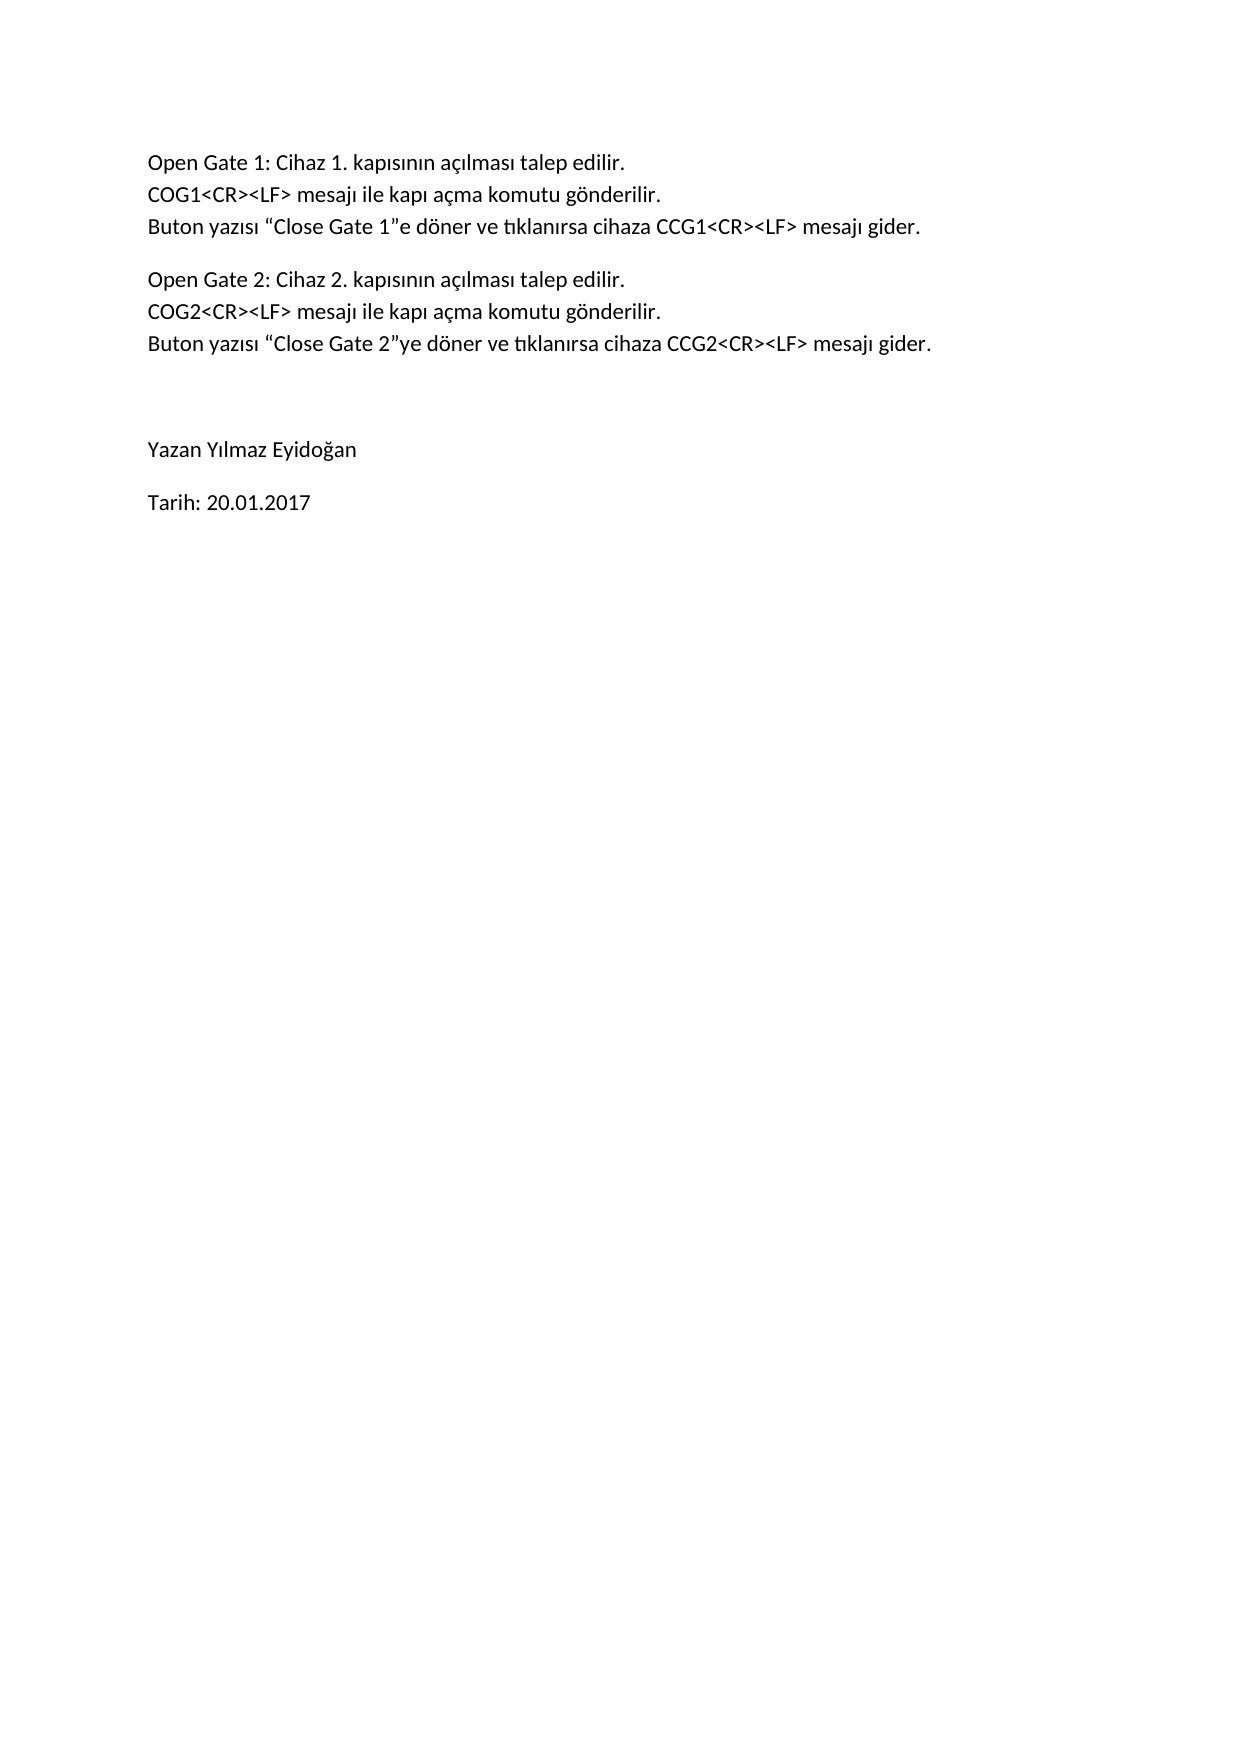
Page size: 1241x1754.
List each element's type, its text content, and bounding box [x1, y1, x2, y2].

text Open Gate 1: Cihaz 1. kapısının açılması talep edilir. COG1<CR><LF> mesajı ile kapı açma komutu gönderilir. Buton yazısı “Close Gate 1”e döner ve tıklanırsa cihaza CCG1<CR><LF> mesajı gider. [148, 148, 1093, 240]
text Tarih: 20.01.2017 [148, 488, 1093, 516]
text Open Gate 2: Cihaz 2. kapısının açılması talep edilir. COG2<CR><LF> mesajı ile kapı açma komutu gönderilir. Buton yazısı “Close Gate 2”ye döner ve tıklanırsa cihaza CCG2<CR><LF> mesajı gider. [148, 265, 1093, 357]
text Yazan Yılmaz Eyidoğan [148, 435, 1093, 463]
